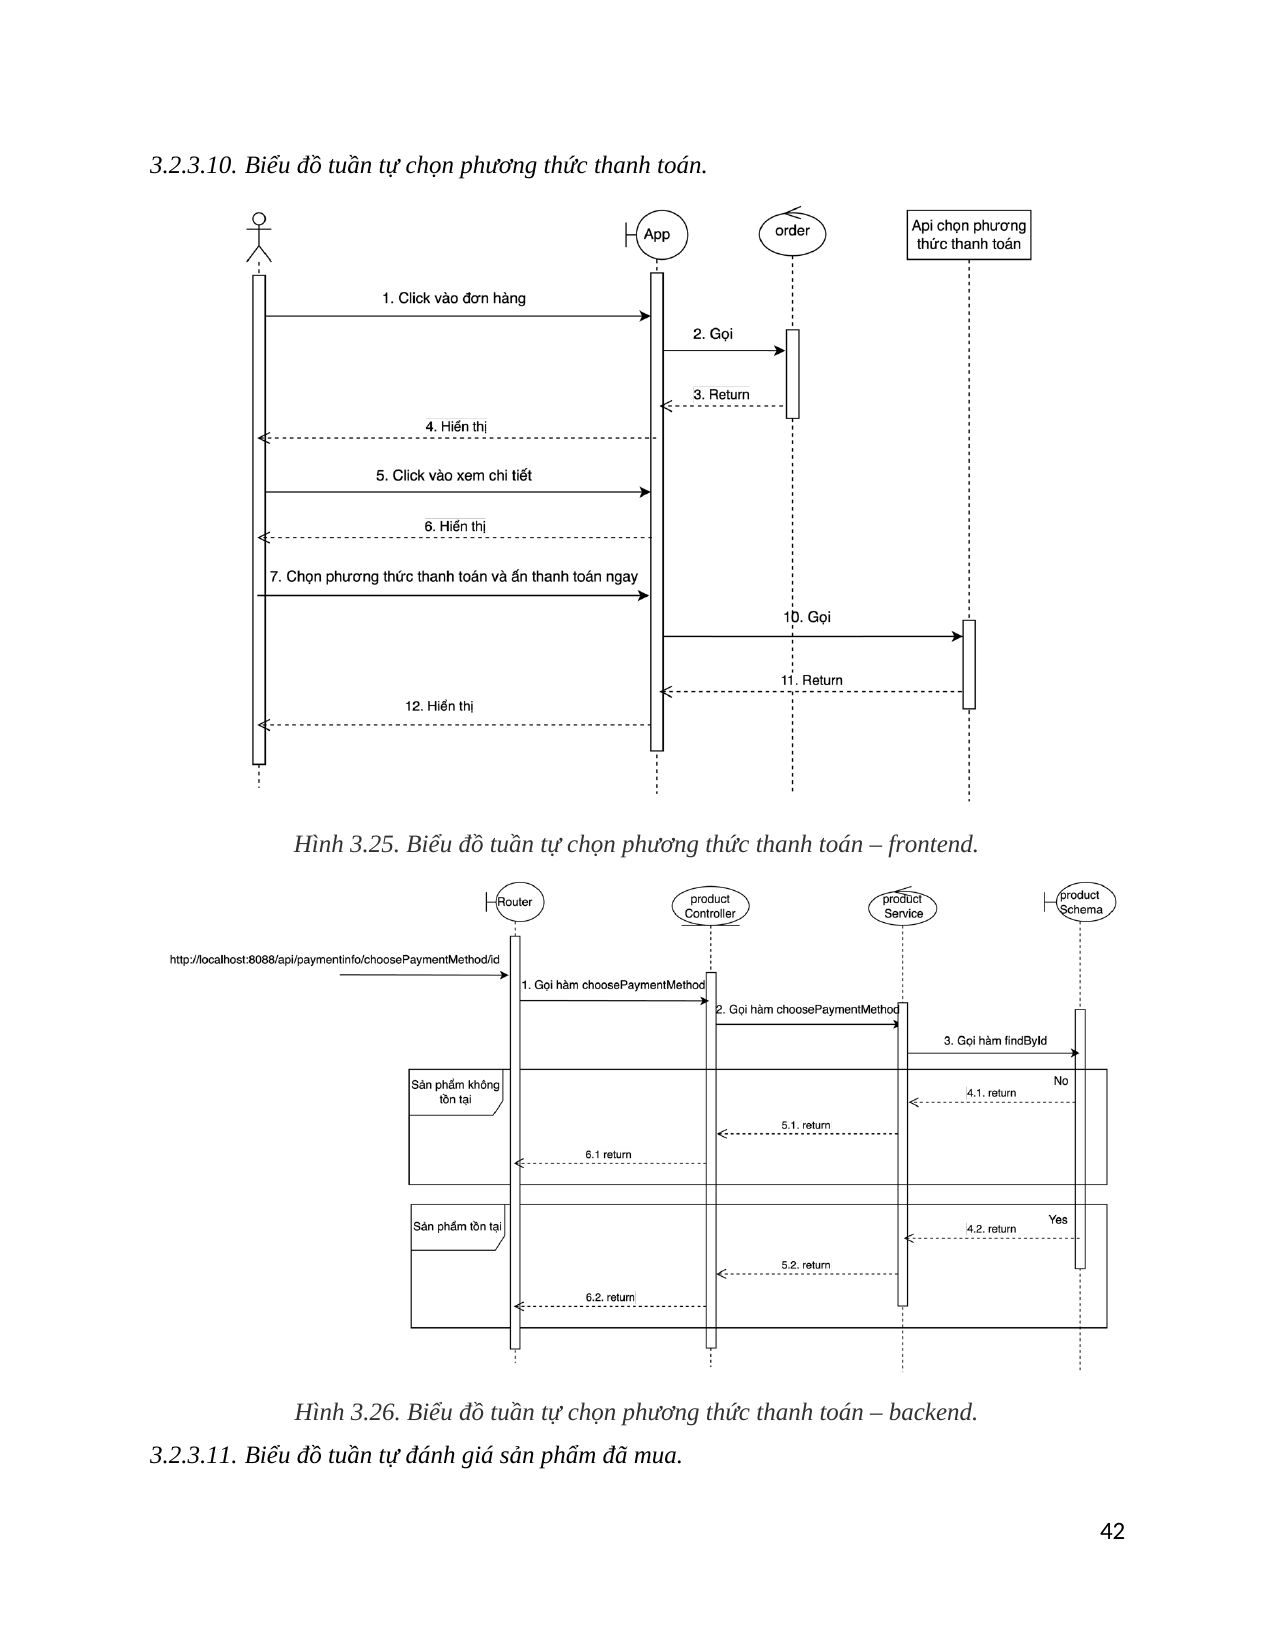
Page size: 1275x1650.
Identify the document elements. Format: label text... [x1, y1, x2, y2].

text 3.2.3.11. Biểu đồ tuần tự đánh giá sản phẩm đã mua. [150, 1441, 1125, 1469]
text 3.2.3.10. Biểu đồ tuần tự chọn phương thức thanh toán. [150, 150, 1125, 179]
text Hình 3.25. Biểu đồ tuần tự chọn phương thức thanh toán – frontend. [150, 829, 1125, 858]
picture [150, 872, 1125, 1383]
picture [232, 193, 1043, 814]
text Hình 3.26. Biểu đồ tuần tự chọn phương thức thanh toán – backend. [150, 1397, 1125, 1426]
